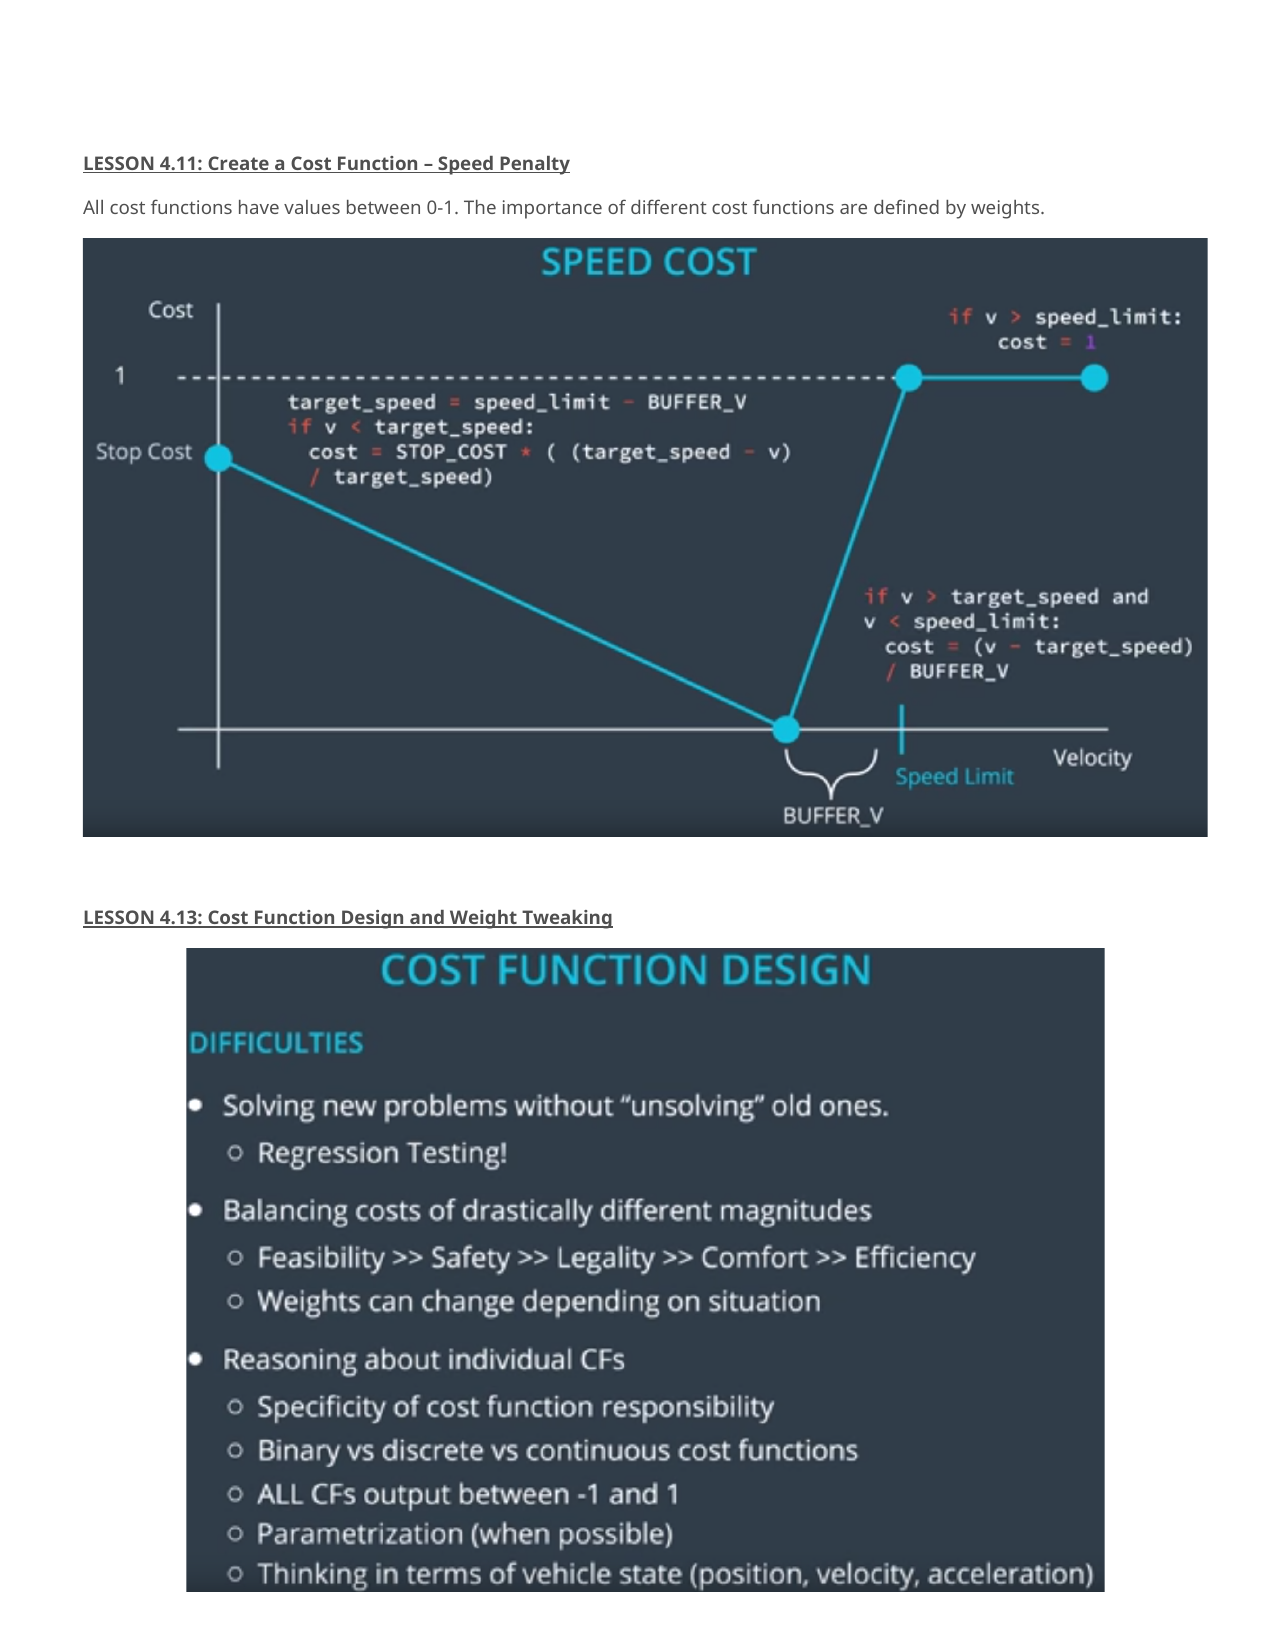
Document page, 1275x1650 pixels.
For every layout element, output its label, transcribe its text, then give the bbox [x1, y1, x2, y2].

picture [82, 238, 1208, 837]
text LESSON 4.11: Create a Cost Function – Speed Penalty [83, 150, 1208, 176]
text LESSON 4.13: Cost Function Design and Weight Tweaking [83, 904, 1208, 930]
text All cost functions have values between 0-1. The importance of different cost functions are defined by weights. [83, 194, 1208, 220]
picture [186, 948, 1105, 1592]
